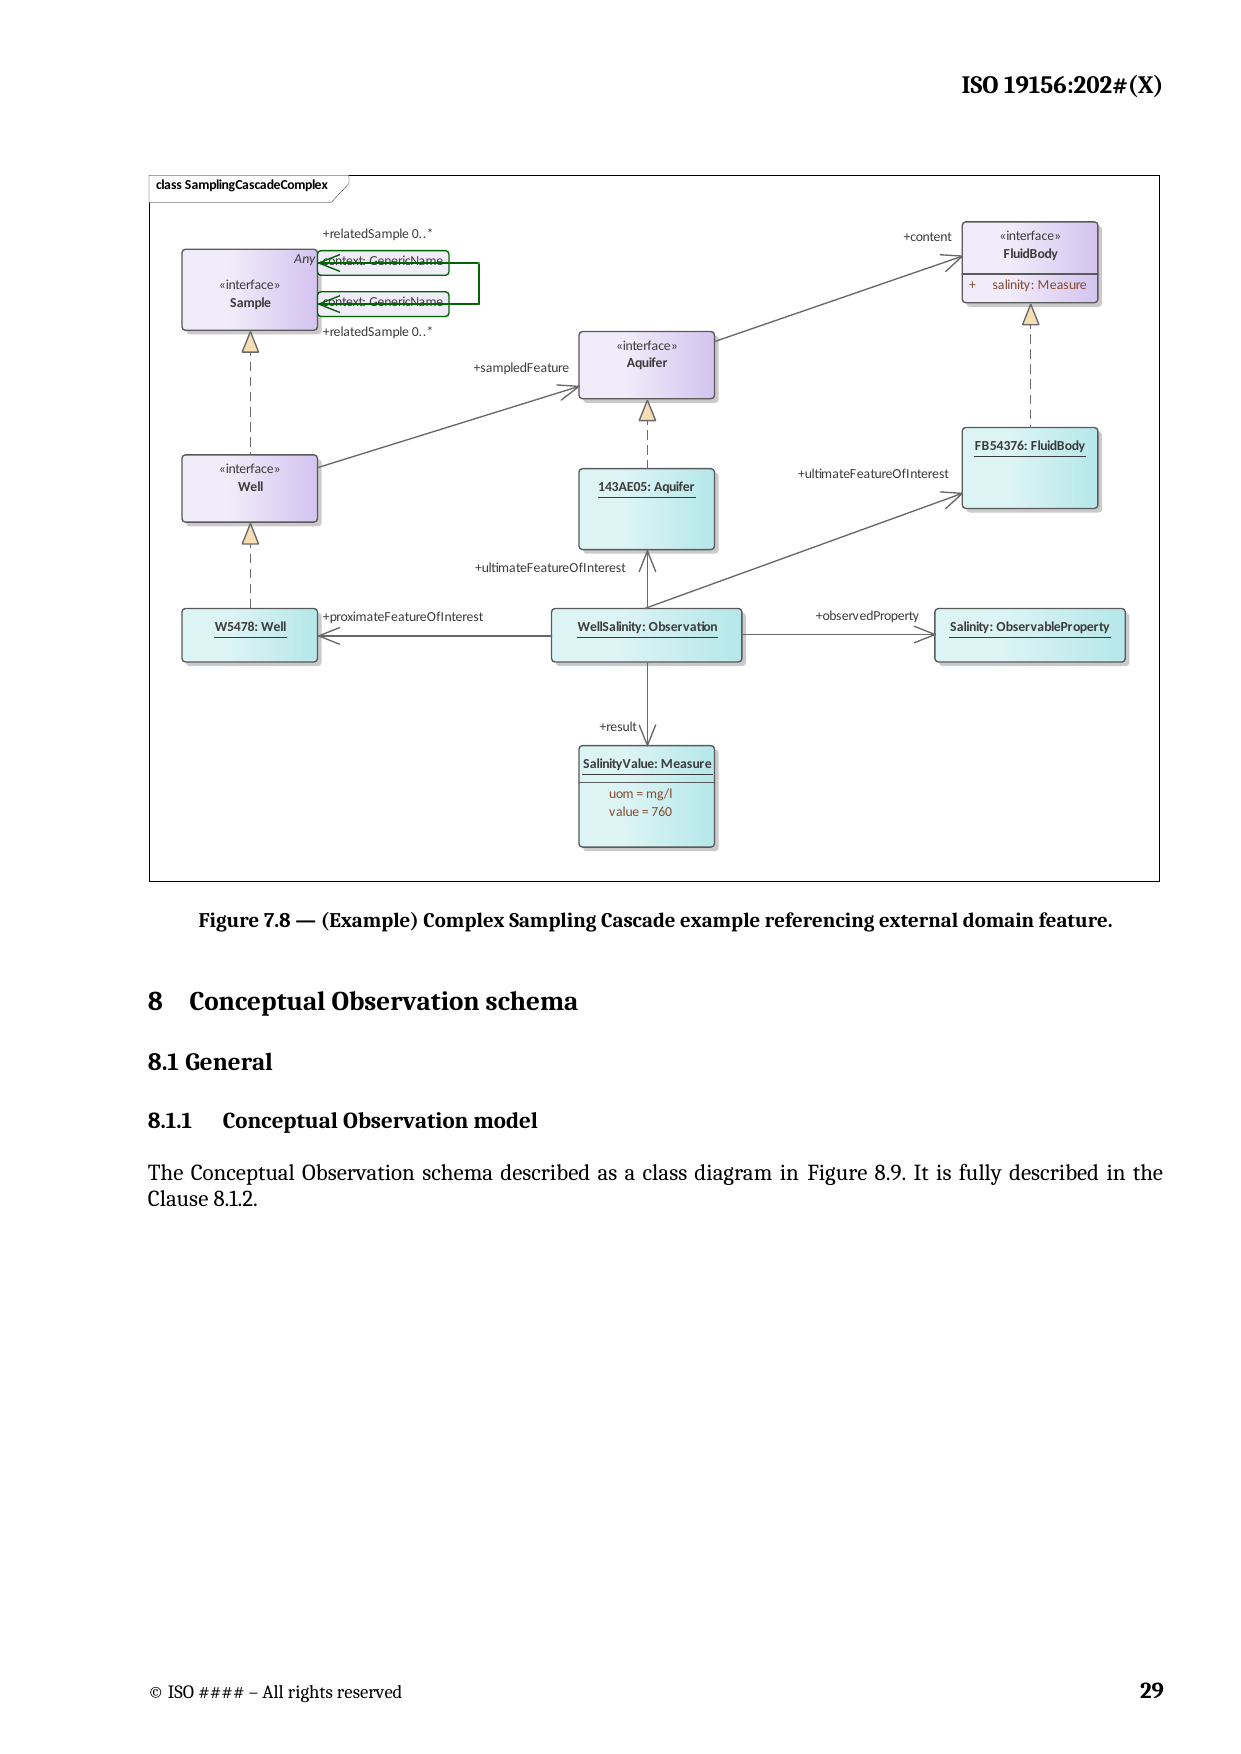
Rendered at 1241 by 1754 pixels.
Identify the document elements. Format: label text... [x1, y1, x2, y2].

subtitle Conceptual Observation model [148, 1108, 1163, 1134]
subtitle Conceptual Observation schema [148, 986, 1163, 1017]
subtitle General [148, 1048, 1163, 1077]
